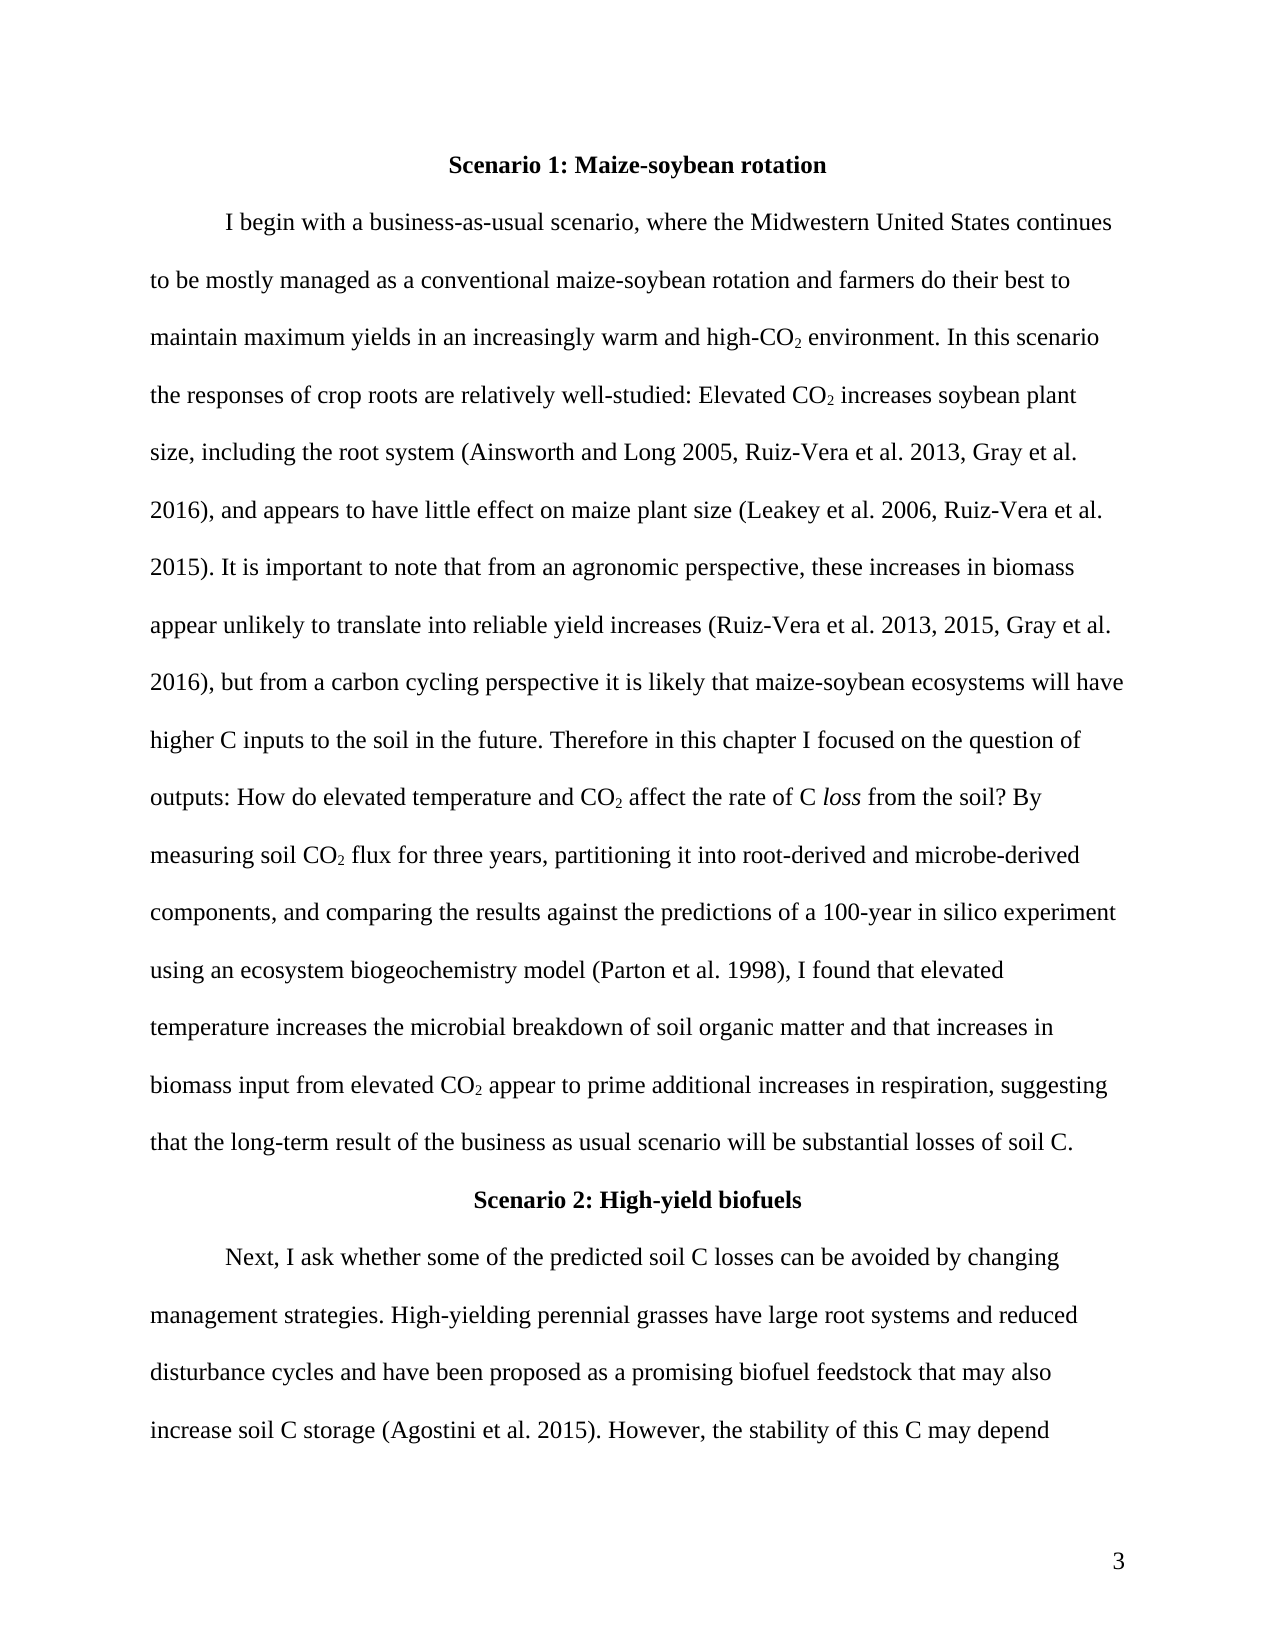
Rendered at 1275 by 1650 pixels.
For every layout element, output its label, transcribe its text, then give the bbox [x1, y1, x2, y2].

subtitle Scenario 1: Maize-soybean rotation [150, 150, 1125, 179]
text I begin with a business-as-usual scenario, where the Midwestern United States continues to be mostly managed as a conventional maize-soybean rotation and farmers do their best to maintain maximum yields in an increasingly warm and high-CO2 environment. In this scenario the responses of crop roots are relatively well-studied: Elevated CO2 increases soybean plant size, including the root system (Ainsworth and Long 2005, Ruiz-Vera et al. 2013, Gray et al. 2016), and appears to have little effect on maize plant size (Leakey et al. 2006, Ruiz-Vera et al. 2015). It is important to note that from an agronomic perspective, these increases in biomass appear unlikely to translate into reliable yield increases (Ruiz-Vera et al. 2013, 2015, Gray et al. 2016), but from a carbon cycling perspective it is likely that maize-soybean ecosystems will have higher C inputs to the soil in the future. Therefore in this chapter I focused on the question of outputs: How do elevated temperature and CO2 affect the rate of C loss from the soil? By measuring soil CO2 flux for three years, partitioning it into root-derived and microbe-derived components, and comparing the results against the predictions of a 100-year in silico experiment using an ecosystem biogeochemistry model (Parton et al. 1998), I found that elevated temperature increases the microbial breakdown of soil organic matter and that increases in biomass input from elevated CO2 appear to prime additional increases in respiration, suggesting that the long-term result of the business as usual scenario will be substantial losses of soil C. [150, 207, 1125, 1156]
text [150, 1242, 1125, 1444]
subtitle Scenario 2: High-yield biofuels [150, 1185, 1125, 1214]
